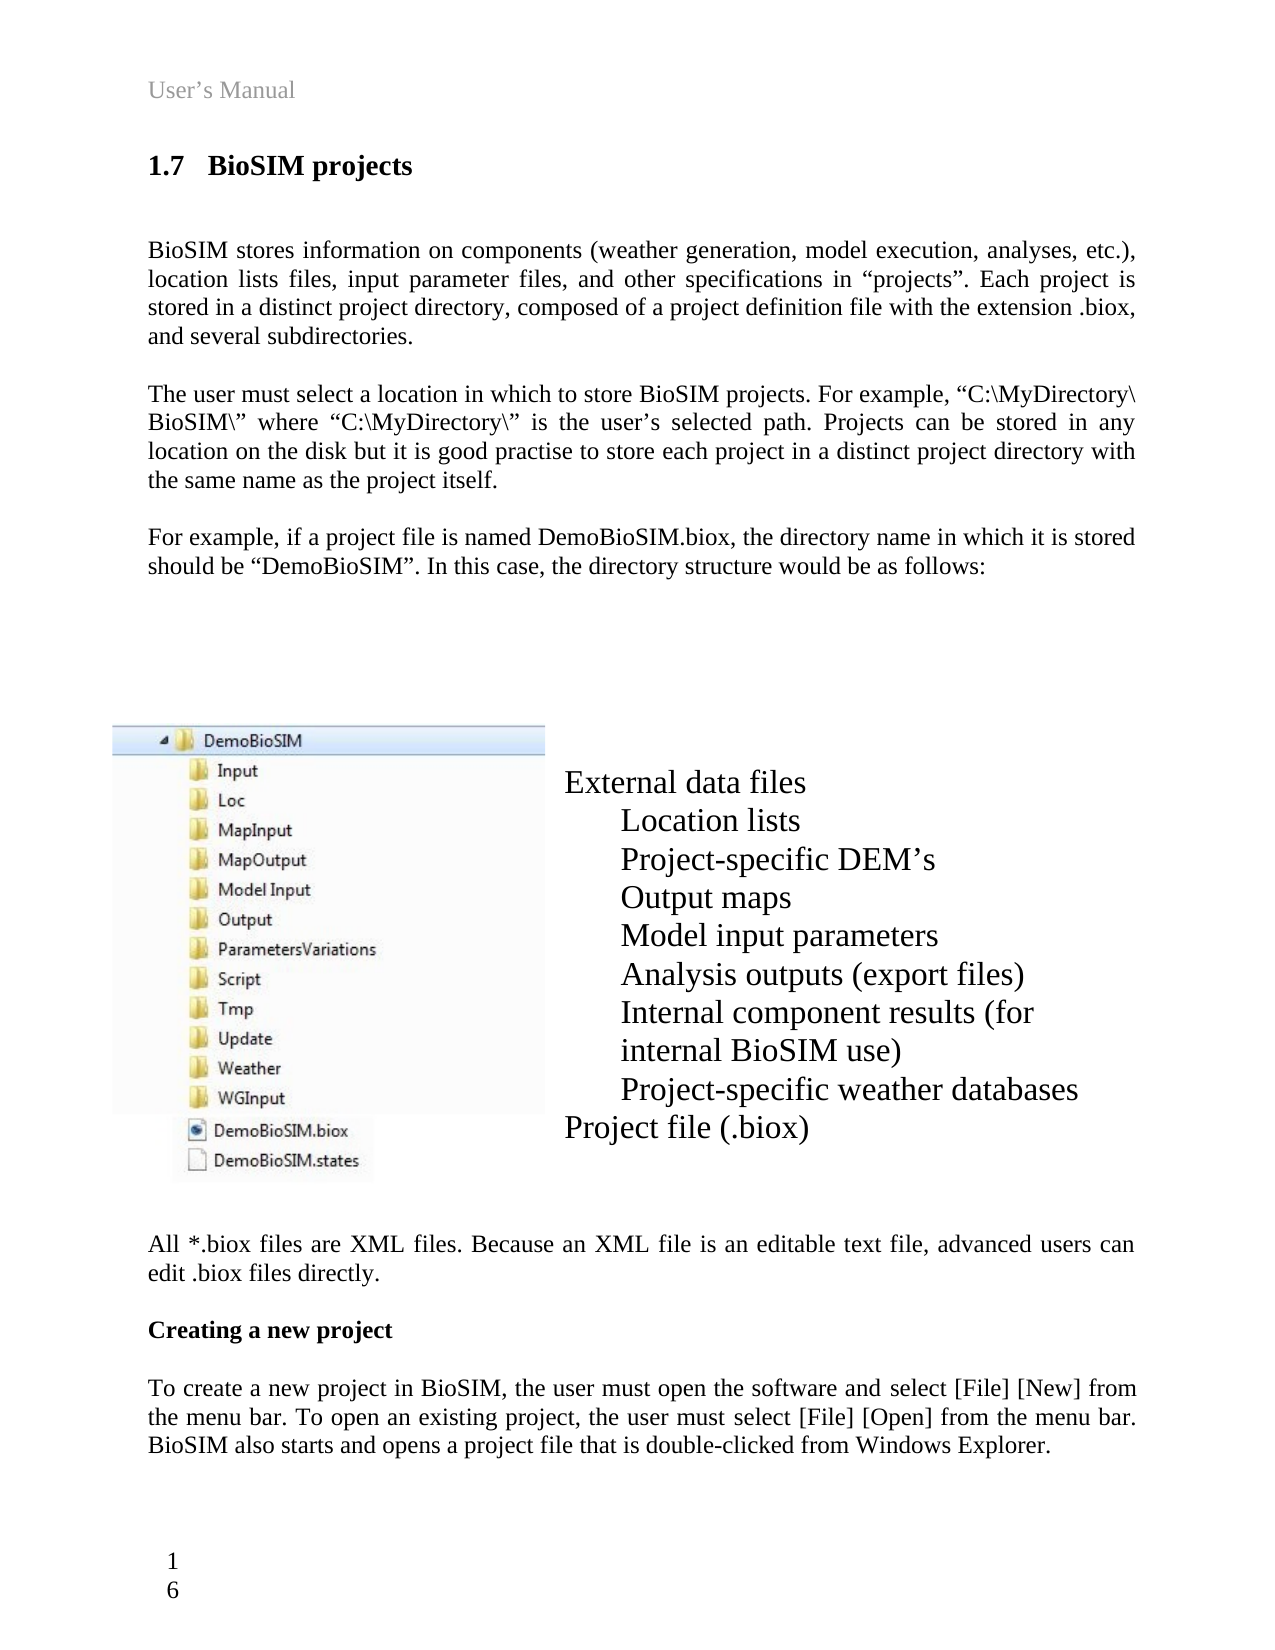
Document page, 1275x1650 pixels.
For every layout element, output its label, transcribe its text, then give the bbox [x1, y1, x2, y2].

text Model input parameters [544, 915, 1137, 954]
text Location lists [544, 800, 1137, 839]
text Project-specific weather databases [544, 1069, 1137, 1107]
text Analysis outputs (export files) [544, 954, 1137, 992]
text Internal component results (for internal BioSIM use) [544, 992, 1137, 1069]
text All *.biox files are XML files. Because an XML file is an editable text file, advanced users can edit .biox files directly. [148, 1229, 1137, 1287]
picture [110, 723, 544, 1184]
text Output maps [544, 877, 1137, 915]
subtitle BioSIM projects [148, 148, 1137, 181]
text BioSIM stores information on components (weather generation, model execution, analyses, etc.), location lists files, input parameter files, and other specifications in “projects”. Each project is stored in a distinct project directory, composed of a project definition file with the extension .biox, and several subdirectories. [148, 235, 1137, 350]
text Project file (.biox) [544, 1107, 1137, 1145]
text Creating a new project [148, 1316, 1137, 1344]
text For example, if a project file is named DemoBioSIM.biox, the directory name in which it is stored should be “DemoBioSIM”. In this case, the directory structure would be as follows: [148, 522, 1137, 580]
text To create a new project in BioSIM, the user must open the software and select [File] [New] from the menu bar. To open an existing project, the user must select [File] [Open] from the menu bar. BioSIM also starts and opens a project file that is double-clicked from Windows Explorer. [148, 1373, 1137, 1459]
text Project-specific DEM’s [544, 839, 1137, 877]
text External data files [544, 762, 1137, 800]
text The user must select a location in which to store BioSIM projects. For example, “C:\MyDirectory\BioSIM\” where “C:\MyDirectory\” is the user’s selected path. Projects can be stored in any location on the disk but it is good practise to store each project in a distinct project directory with the same name as the project itself. [148, 379, 1137, 494]
